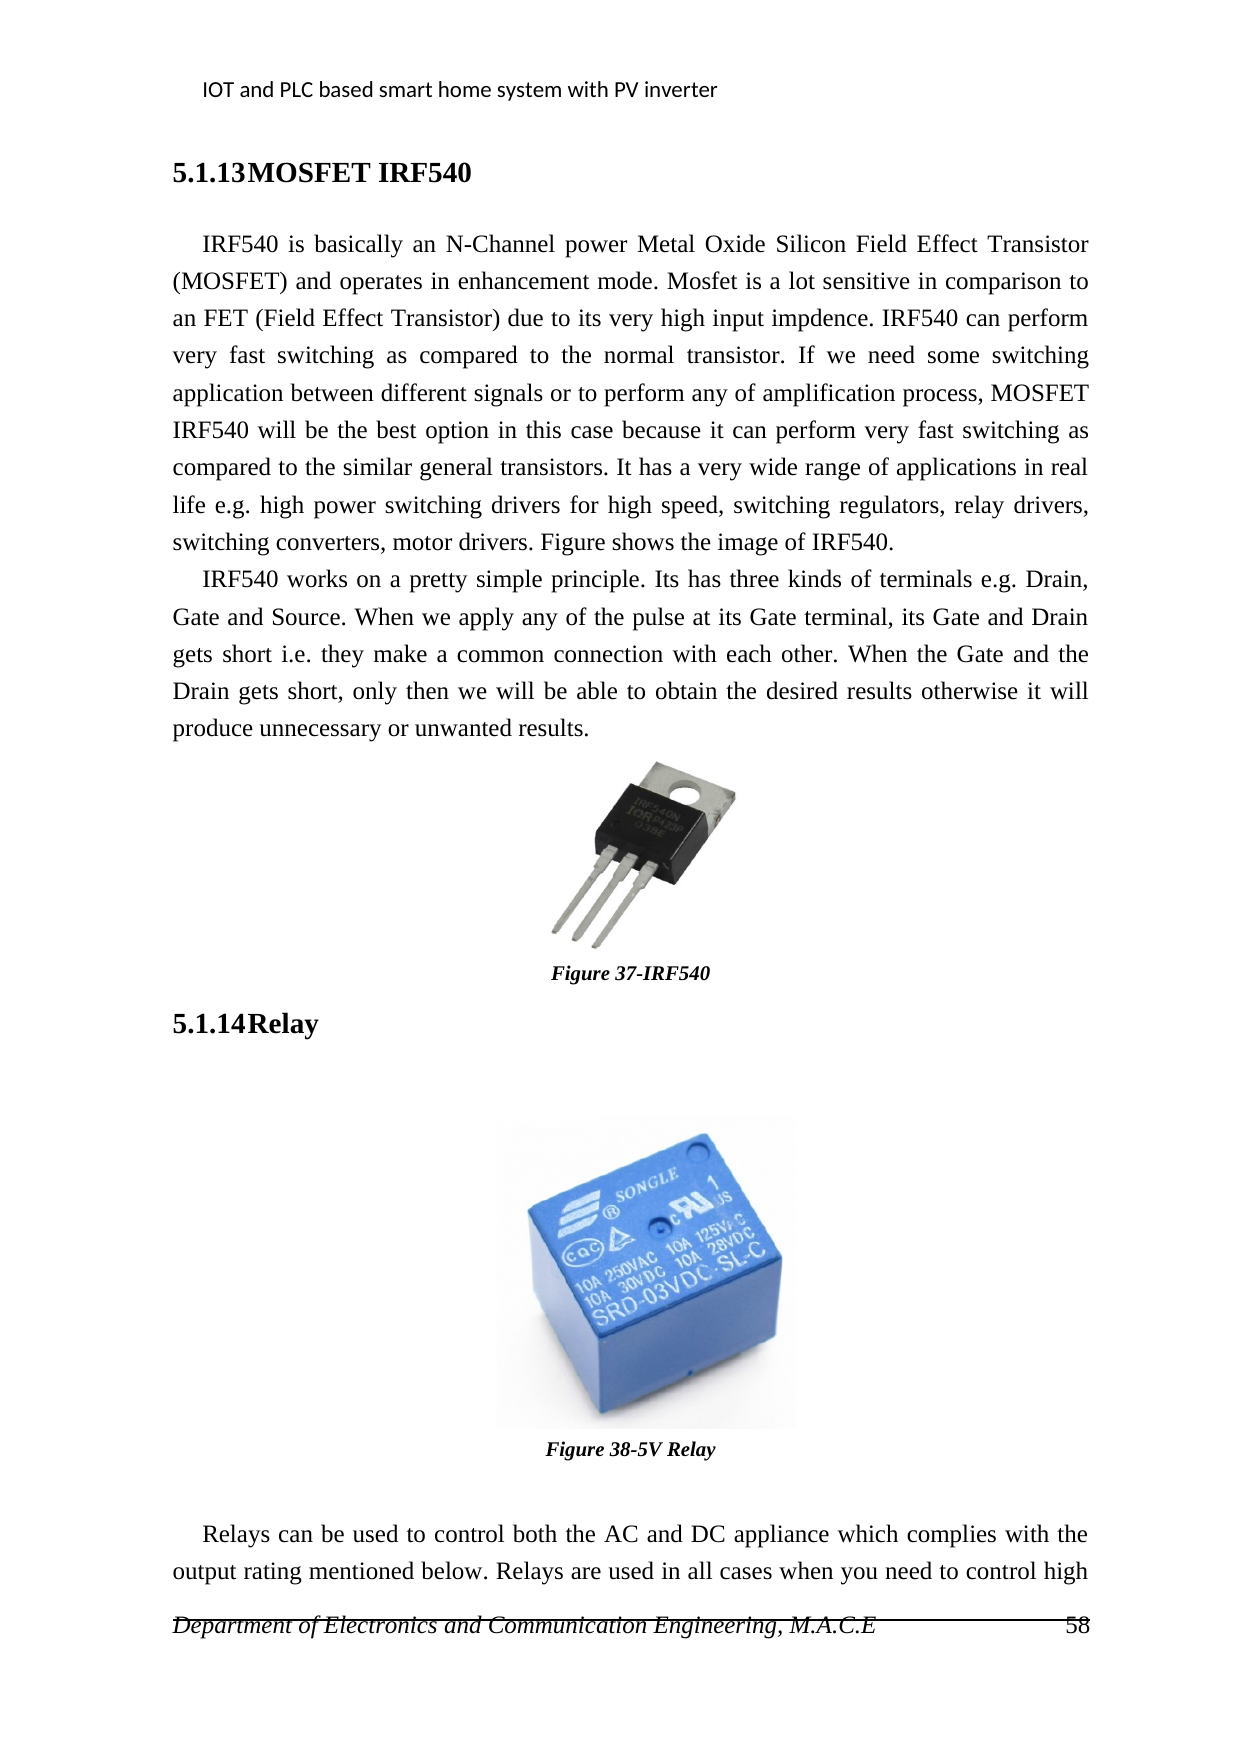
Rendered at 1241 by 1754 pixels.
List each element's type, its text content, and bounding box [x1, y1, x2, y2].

text Figure 37-IRF540 [172, 961, 1090, 985]
picture [546, 750, 746, 953]
text IRF540 works on a pretty simple principle. Its has three kinds of terminals e.g. Drain, Gate and Source. When we apply any of the pulse at its Gate terminal, its Gate and Drain gets short i.e. they make a common connection with each other. When the Gate and the Drain gets short, only then we will be able to obtain the desired results otherwise it will produce unnecessary or unwanted results. [172, 564, 1090, 742]
text IRF540 is basically an N-Channel power Metal Oxide Silicon Field Effect Transistor (MOSFET) and operates in enhancement mode. Mosfet is a lot sensitive in comparison to an FET (Field Effect Transistor) due to its very high input impdence. IRF540 can perform very fast switching as compared to the normal transistor. If we need some switching application between different signals or to perform any of amplification process, MOSFET IRF540 will be the best option in this case because it can perform very fast switching as compared to the similar general transistors. It has a very wide range of applications in real life e.g. high power switching drivers for high speed, switching regulators, relay drivers, switching converters, motor drivers. Figure shows the image of IRF540. [172, 229, 1090, 556]
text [172, 1519, 1090, 1585]
text Figure 38-5V Relay [172, 1437, 1090, 1461]
subtitle Relay [172, 1006, 1090, 1039]
picture [496, 1116, 796, 1429]
subtitle MOSFET IRF540 [172, 155, 1090, 189]
